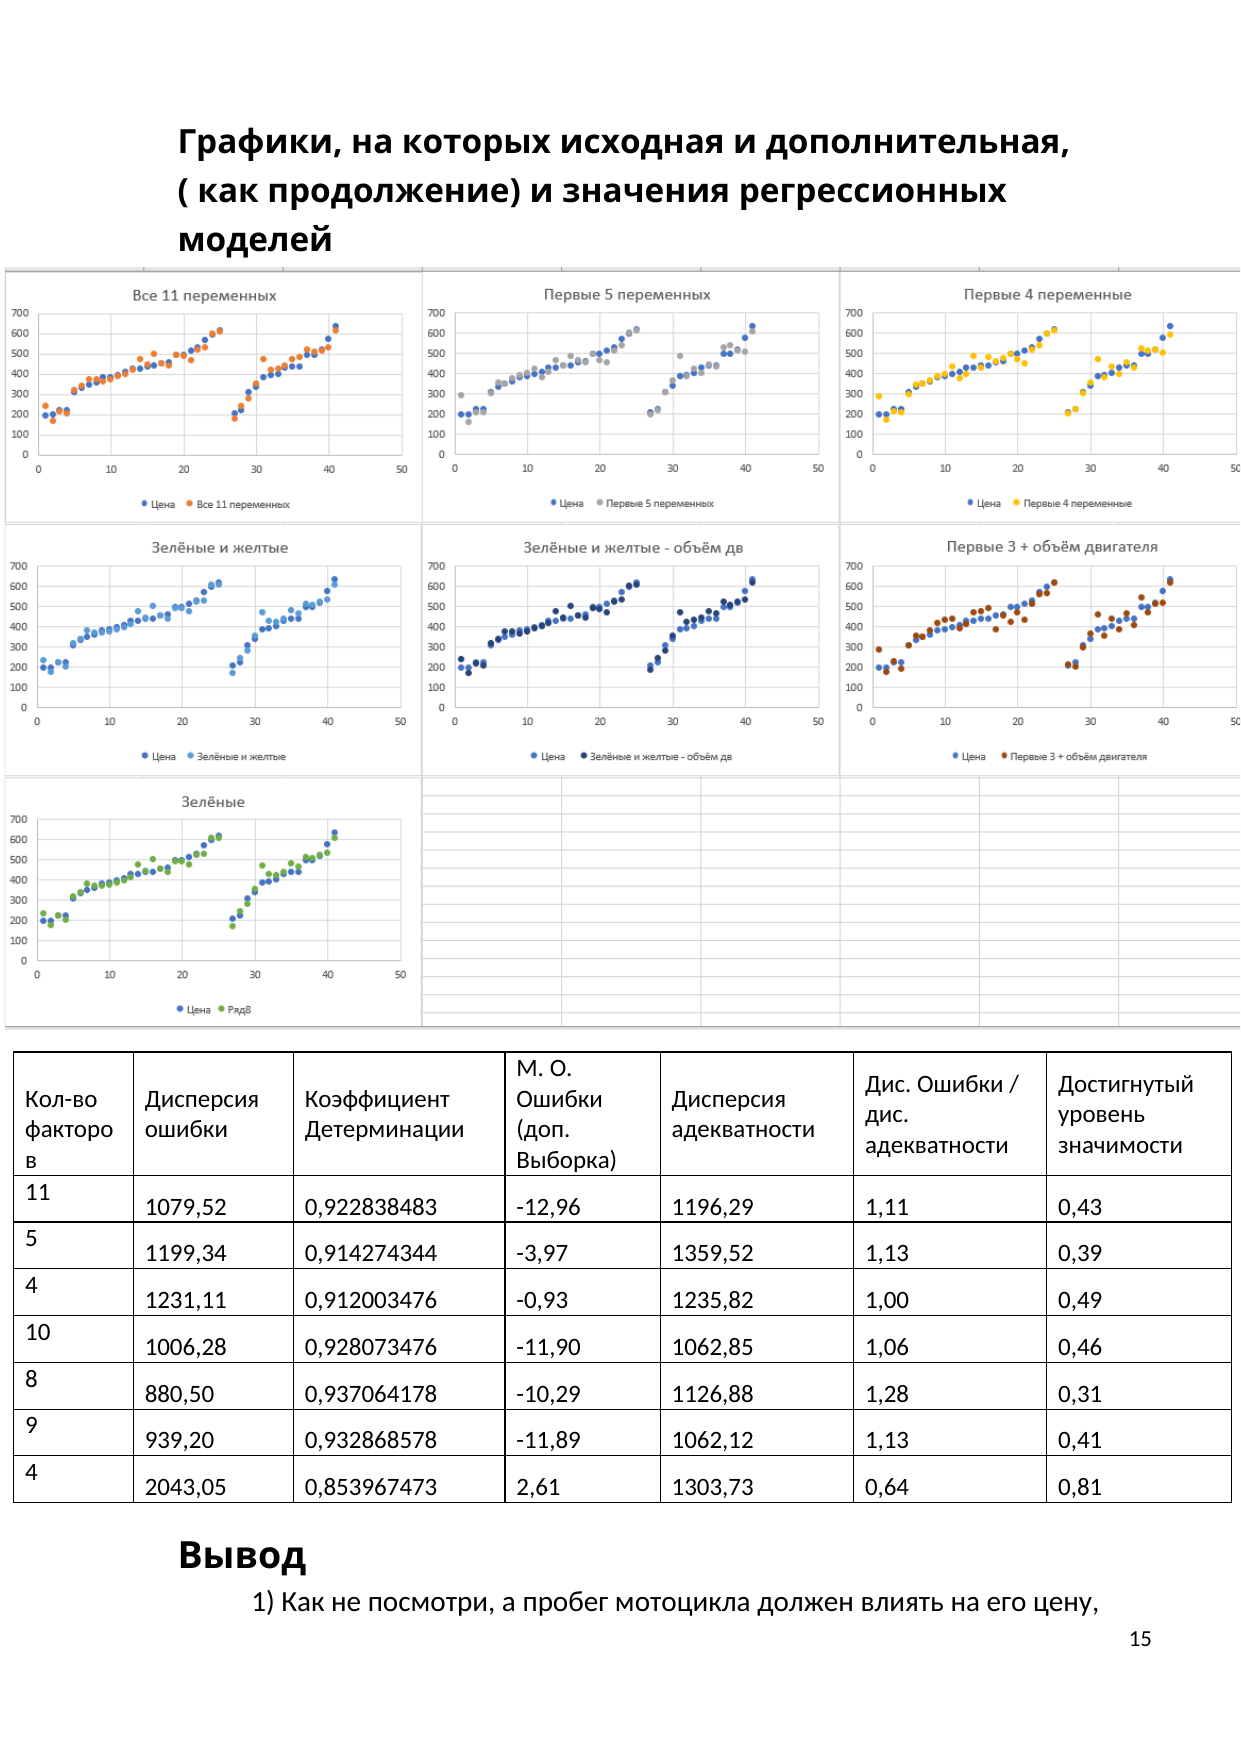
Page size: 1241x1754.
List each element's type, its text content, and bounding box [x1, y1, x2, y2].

table_cell 2043,05 [134, 1456, 293, 1502]
table_cell -12,96 [506, 1176, 660, 1221]
table_cell 1,13 [854, 1223, 1046, 1268]
table_cell 9 [14, 1410, 133, 1455]
table_cell 0,43 [1047, 1176, 1231, 1221]
table_cell 1062,12 [661, 1410, 853, 1455]
table_cell -0,93 [506, 1269, 660, 1315]
table_cell 0,912003476 [294, 1269, 504, 1315]
table_cell 1006,28 [134, 1316, 293, 1362]
table_header М. О. Ошибки (доп. Выборка) [506, 1053, 660, 1174]
table_cell 1,00 [854, 1269, 1046, 1315]
table_header Достигнутый уровень значимости [1047, 1053, 1231, 1174]
table_cell 1,06 [854, 1316, 1046, 1362]
table_header Коэффициент Детерминации [294, 1053, 504, 1174]
picture [4, 267, 1241, 1030]
table_cell 0,39 [1047, 1223, 1231, 1268]
table_cell 1079,52 [134, 1176, 293, 1221]
table_cell 1235,82 [661, 1269, 853, 1315]
text 1) Как не посмотри, а пробег мотоцикла должен влиять на его цену, [177, 1583, 1152, 1619]
table_header Кол-во факторов [14, 1053, 133, 1174]
table_header Дис. Ошибки / дис. адекватности [854, 1053, 1046, 1174]
table_cell 1303,73 [661, 1456, 853, 1502]
table_header Дисперсия адекватности [661, 1053, 853, 1174]
table_cell 10 [14, 1316, 133, 1362]
table_cell 1,11 [854, 1176, 1046, 1221]
table_cell 0,922838483 [294, 1176, 504, 1221]
table_cell 880,50 [134, 1363, 293, 1408]
table_cell 1,13 [854, 1410, 1046, 1455]
subtitle Графики, на которых исходная и дополнительная, ( как продолжение) и значения регрессионных моделей [177, 118, 1152, 261]
table_cell 0,81 [1047, 1456, 1231, 1502]
table_cell 0,928073476 [294, 1316, 504, 1362]
table_cell -11,89 [506, 1410, 660, 1455]
table_cell 0,41 [1047, 1410, 1231, 1455]
table_cell 1,28 [854, 1363, 1046, 1408]
table_cell -11,90 [506, 1316, 660, 1362]
table_cell 0,932868578 [294, 1410, 504, 1455]
table_cell 0,49 [1047, 1269, 1231, 1315]
table_cell -10,29 [506, 1363, 660, 1408]
table_cell 1231,11 [134, 1269, 293, 1315]
table_cell 5 [14, 1223, 133, 1268]
table_cell 1196,29 [661, 1176, 853, 1221]
table_cell 1126,88 [661, 1363, 853, 1408]
table_cell 0,64 [854, 1456, 1046, 1502]
table_cell 8 [14, 1363, 133, 1408]
table_cell 0,853967473 [294, 1456, 504, 1502]
table_cell 1062,85 [661, 1316, 853, 1362]
table_cell 0,46 [1047, 1316, 1231, 1362]
subtitle Вывод [177, 1528, 1152, 1579]
table_cell 939,20 [134, 1410, 293, 1455]
table_cell 0,914274344 [294, 1223, 504, 1268]
table_cell 0,937064178 [294, 1363, 504, 1408]
table_cell 2,61 [506, 1456, 660, 1502]
table_cell 0,31 [1047, 1363, 1231, 1408]
table_cell 4 [14, 1456, 133, 1502]
table_cell 1199,34 [134, 1223, 293, 1268]
table_cell 1359,52 [661, 1223, 853, 1268]
table_cell -3,97 [506, 1223, 660, 1268]
table_cell 4 [14, 1269, 133, 1315]
table_cell 11 [14, 1176, 133, 1221]
table_header Дисперсия ошибки [134, 1053, 293, 1174]
